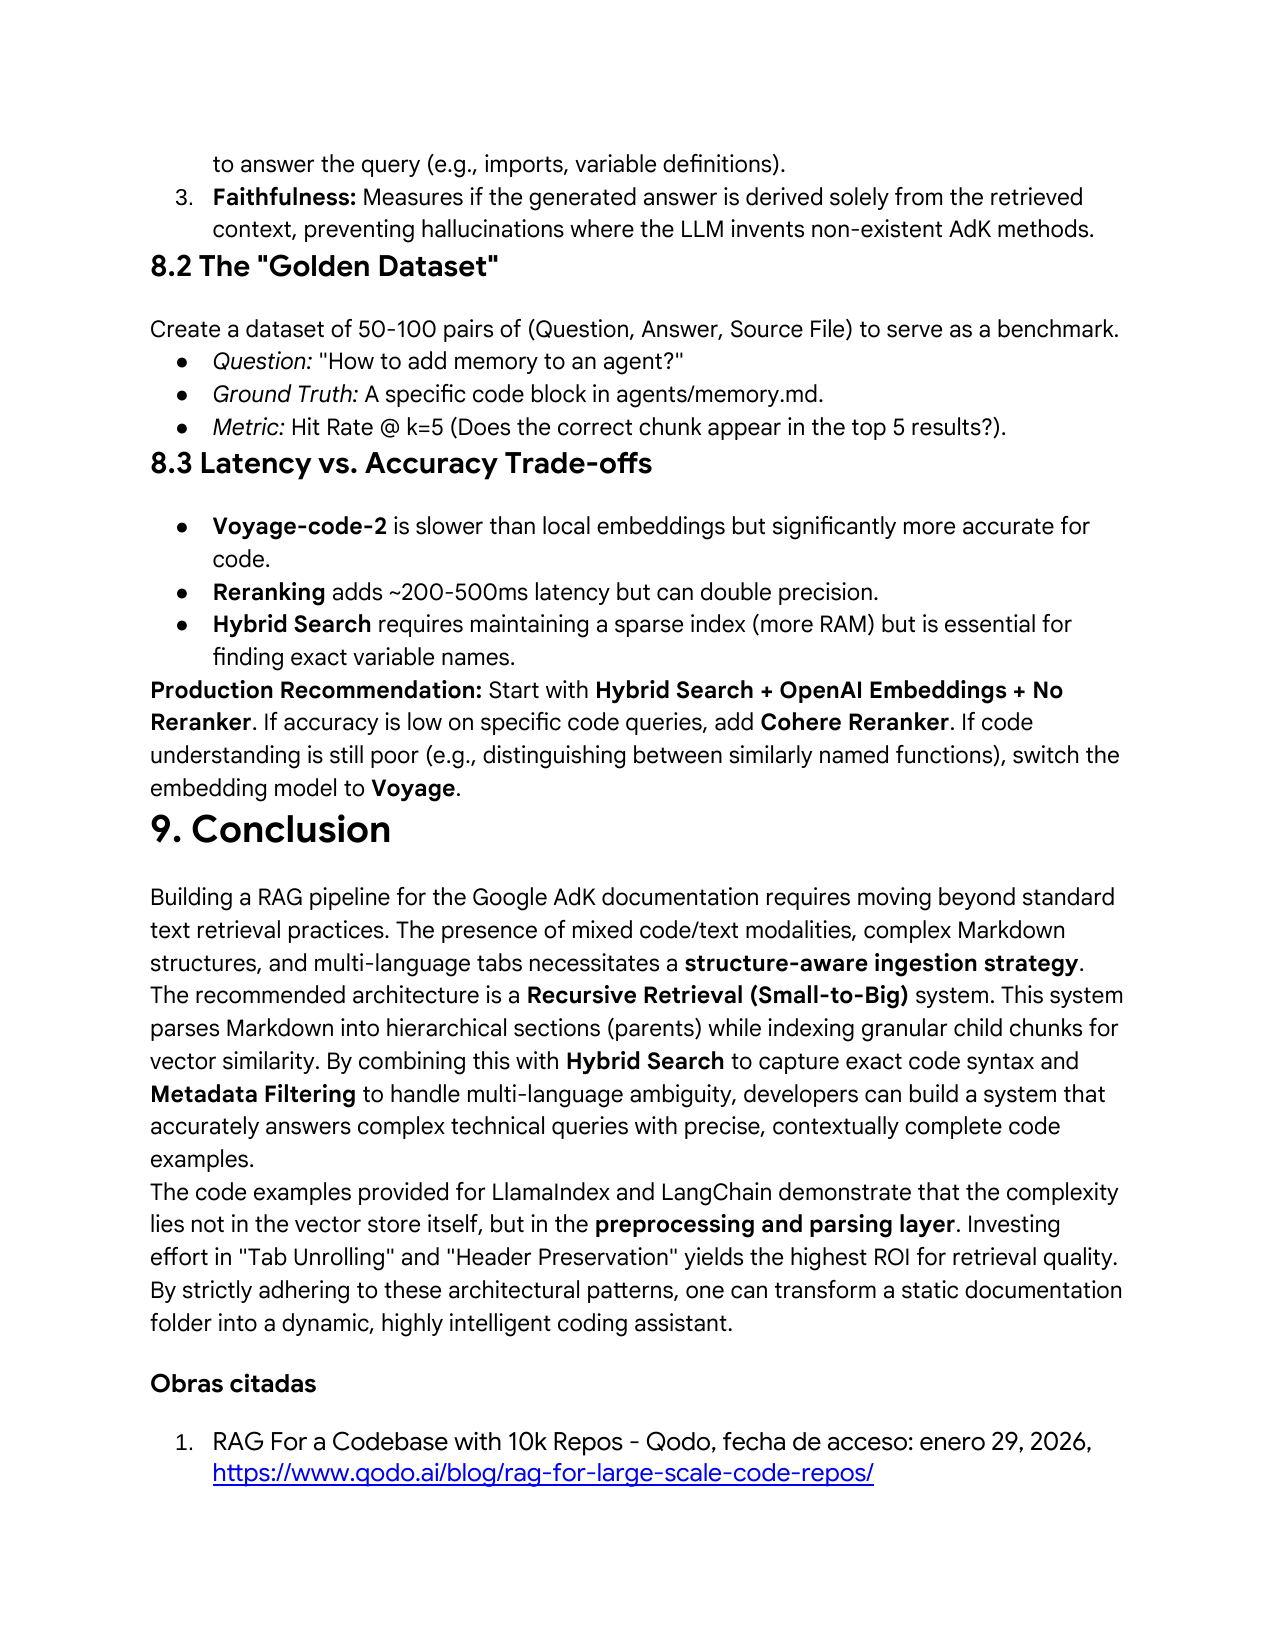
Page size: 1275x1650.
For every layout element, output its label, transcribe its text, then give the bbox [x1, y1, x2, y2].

text Production Recommendation: Start with Hybrid Search + OpenAI Embeddings + No Reranker. If accuracy is low on specific code queries, add Cohere Reranker. If code understanding is still poor (e.g., distinguishing between similarly named functions), switch the embedding model to Voyage. [150, 676, 1125, 803]
subtitle 8.3 Latency vs. Accuracy Trade-offs [150, 446, 1125, 482]
text Create a dataset of 50-100 pairs of (Question, Answer, Source File) to serve as a benchmark. [150, 315, 1125, 343]
text Building a RAG pipeline for the Google AdK documentation requires moving beyond standard text retrieval practices. The presence of mixed code/text modalities, complex Markdown structures, and multi-language tabs necessitates a structure-aware ingestion strategy. [150, 884, 1125, 978]
subtitle 9. Conclusion [150, 807, 1125, 854]
list Question: "How to add memory to an agent?" [175, 347, 1125, 376]
text The code examples provided for LlamaIndex and LangChain demonstrate that the complexity lies not in the vector store itself, but in the preprocessing and parsing layer. Investing effort in "Tab Unrolling" and "Header Preservation" yields the highest ROI for retrieval quality. By strictly adhering to these architectural patterns, one can transform a static documentation folder into a dynamic, highly intelligent coding assistant. [150, 1178, 1125, 1338]
list Reranking adds ~200-500ms latency but can double precision. [175, 578, 1125, 606]
list RAG For a Codebase with 10k Repos - Qodo, fecha de acceso: enero 29, 2026, https://www.qodo.ai/blog/rag-for-large-scale-code-repos/ [175, 1426, 1125, 1489]
text The recommended architecture is a Recursive Retrieval (Small-to-Big) system. This system parses Markdown into hierarchical sections (parents) while indexing granular child chunks for vector similarity. By combining this with Hybrid Search to capture exact code syntax and Metadata Filtering to handle multi-language ambiguity, developers can build a system that accurately answers complex technical queries with precise, contextually complete code examples. [150, 982, 1125, 1174]
subtitle 8.2 The "Golden Dataset" [150, 248, 1125, 285]
list Hybrid Search requires maintaining a sparse index (more RAM) but is essential for finding exact variable names. [175, 610, 1125, 672]
subtitle Obras citadas [150, 1368, 1125, 1399]
list Metric: Hit Rate @ k=5 (Does the correct chunk appear in the top 5 results?). [175, 413, 1125, 442]
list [175, 150, 1125, 179]
list Voyage-code-2 is slower than local embeddings but significantly more accurate for code. [175, 512, 1125, 574]
list Faithfulness: Measures if the generated answer is derived solely from the retrieved context, preventing hallucinations where the LLM invents non-existent AdK methods. [175, 183, 1125, 244]
list Ground Truth: A specific code block in agents/memory.md. [175, 380, 1125, 409]
